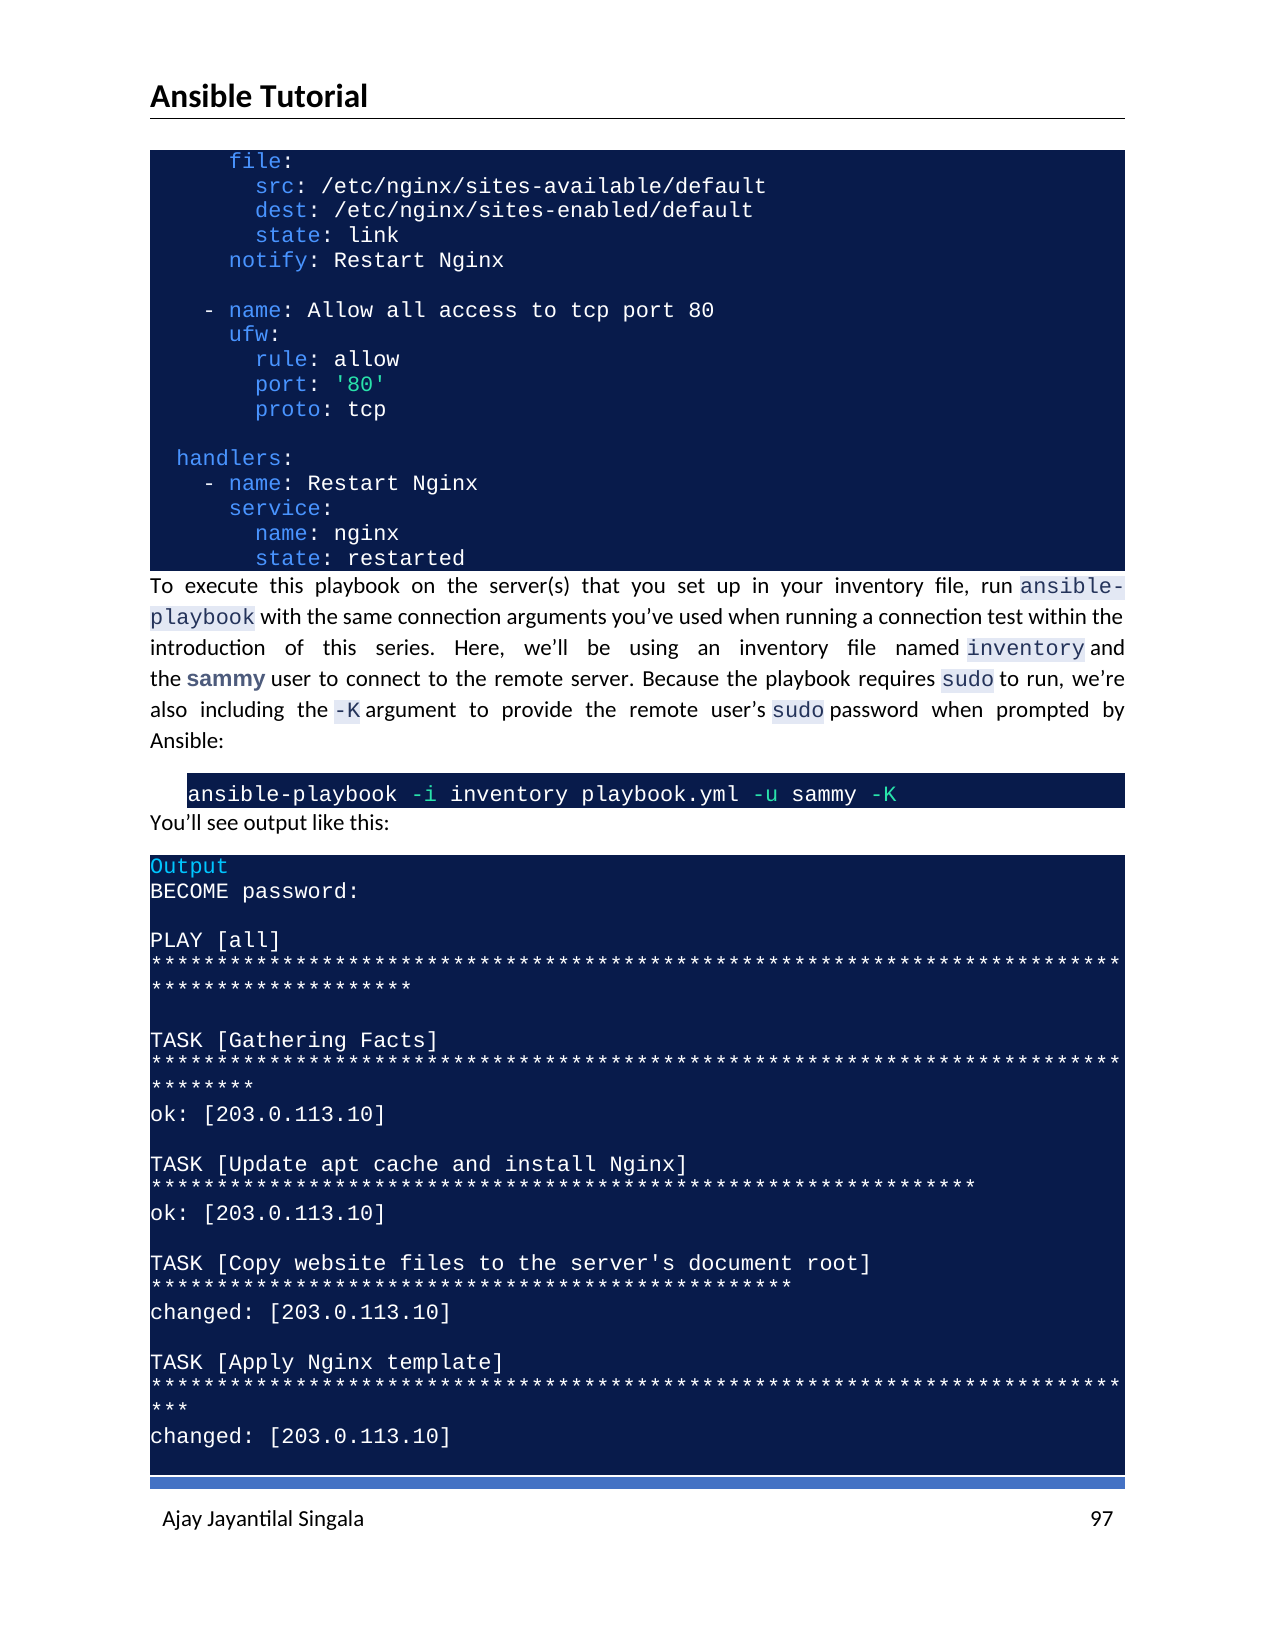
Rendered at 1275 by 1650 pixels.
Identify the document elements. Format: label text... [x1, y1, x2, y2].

text ansible-playbook -i inventory playbook.yml -u sammy -K [187, 773, 1125, 808]
text service: [150, 497, 1125, 522]
text You’ll see output like this: [150, 808, 1125, 836]
text state: restarted [150, 547, 1125, 571]
text TASK [Update apt cache and install Nginx] *************************************************************** [150, 1153, 1125, 1202]
text name: nginx [150, 522, 1125, 547]
text Output [150, 855, 1125, 880]
text - name: Allow all access to tcp port 80 [150, 299, 1125, 323]
text state: link [150, 224, 1125, 249]
text changed: [203.0.113.10] [150, 1425, 1125, 1450]
text port: '80' [150, 373, 1125, 398]
text ok: [203.0.113.10] [150, 1103, 1125, 1128]
text ok: [203.0.113.10] [150, 1202, 1125, 1227]
text file: [150, 150, 1125, 175]
text proto: tcp [150, 398, 1125, 423]
text notify: Restart Nginx [150, 249, 1125, 274]
text rule: allow [150, 348, 1125, 373]
text handlers: [150, 447, 1125, 472]
text TASK [Gathering Facts] ********************************************************************************** [150, 1029, 1125, 1103]
text ufw: [150, 323, 1125, 348]
text To execute this playbook on the server(s) that you set up in your inventory file, run ansible-playbook with the same connection arguments you’ve used when running a connection test within the introduction of this series. Here, we’ll be using an inventory file named inventory and the sammy user to connect to the remote server. Because the playbook requires sudo to run, we’re also including the -K argument to provide the remote user’s sudo password when prompted by Ansible: [150, 571, 1125, 754]
text changed: [203.0.113.10] [150, 1301, 1125, 1326]
text TASK [Copy website files to the server's document root] ************************************************* [150, 1252, 1125, 1301]
text TASK [Apply Nginx template] ***************************************************************************** [150, 1351, 1125, 1425]
text PLAY [all] ********************************************************************************************** [150, 929, 1125, 1004]
text dest: /etc/nginx/sites-enabled/default [150, 199, 1125, 224]
text - name: Restart Nginx [150, 472, 1125, 497]
text BECOME password: [150, 880, 1125, 905]
text src: /etc/nginx/sites-available/default [150, 175, 1125, 199]
